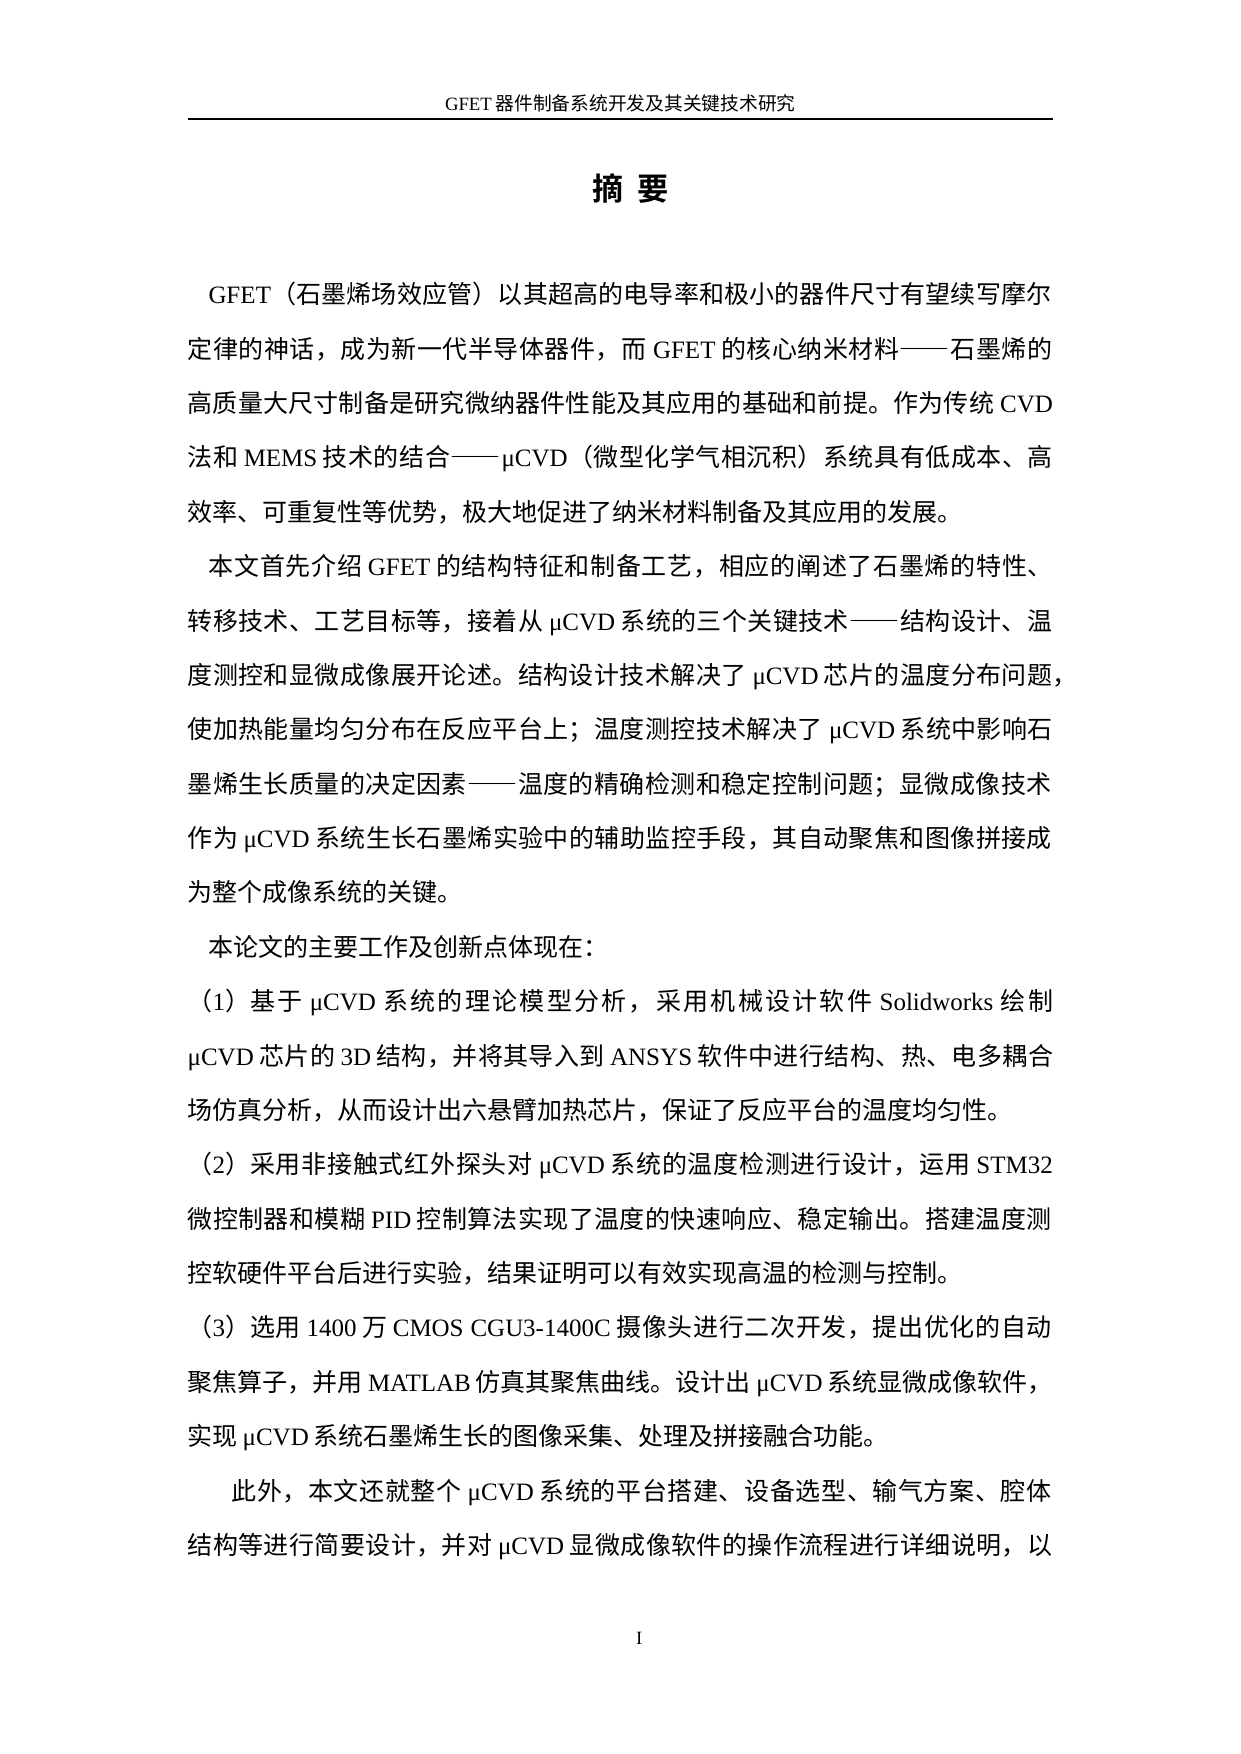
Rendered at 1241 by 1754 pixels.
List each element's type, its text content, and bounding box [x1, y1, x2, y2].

list 基于μCVD系统的理论模型分析，采用机械设计软件Solidworks绘制μCVD芯片的3D结构，并将其导入到ANSYS软件中进行结构、热、电多耦合场仿真分析，从而设计出六悬臂加热芯片，保证了反应平台的温度均匀性。 [187, 982, 1053, 1127]
text GFET（石墨烯场效应管）以其超高的电导率和极小的器件尺寸有望续写摩尔定律的神话，成为新一代半导体器件，而GFET的核心纳米材料——石墨烯的高质量大尺寸制备是研究微纳器件性能及其应用的基础和前提。作为传统CVD法和MEMS技术的结合——μCVD（微型化学气相沉积）系统具有低成本、高效率、可重复性等优势，极大地促进了纳米材料制备及其应用的发展。 [187, 275, 1053, 528]
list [187, 1471, 1053, 1562]
text 本论文的主要工作及创新点体现在： [187, 927, 1053, 963]
list 选用1400万CMOS CGU3-1400C摄像头进行二次开发，提出优化的自动聚焦算子，并用MATLAB仿真其聚焦曲线。设计出μCVD系统显微成像软件，实现μCVD系统石墨烯生长的图像采集、处理及拼接融合功能。 [187, 1308, 1053, 1453]
list 采用非接触式红外探头对μCVD系统的温度检测进行设计，运用STM32微控制器和模糊PID控制算法实现了温度的快速响应、稳定输出。搭建温度测控软硬件平台后进行实验，结果证明可以有效实现高温的检测与控制。 [187, 1145, 1053, 1290]
text 本文首先介绍GFET的结构特征和制备工艺，相应的阐述了石墨烯的特性、转移技术、工艺目标等，接着从μCVD系统的三个关键技术——结构设计、温度测控和显微成像展开论述。结构设计技术解决了μCVD芯片的温度分布问题，使加热能量均匀分布在反应平台上；温度测控技术解决了μCVD系统中影响石墨烯生长质量的决定因素——温度的精确检测和稳定控制问题；显微成像技术作为μCVD系统生长石墨烯实验中的辅助监控手段，其自动聚焦和图像拼接成为整个成像系统的关键。 [187, 547, 1053, 909]
text 摘 要 [187, 164, 1053, 209]
